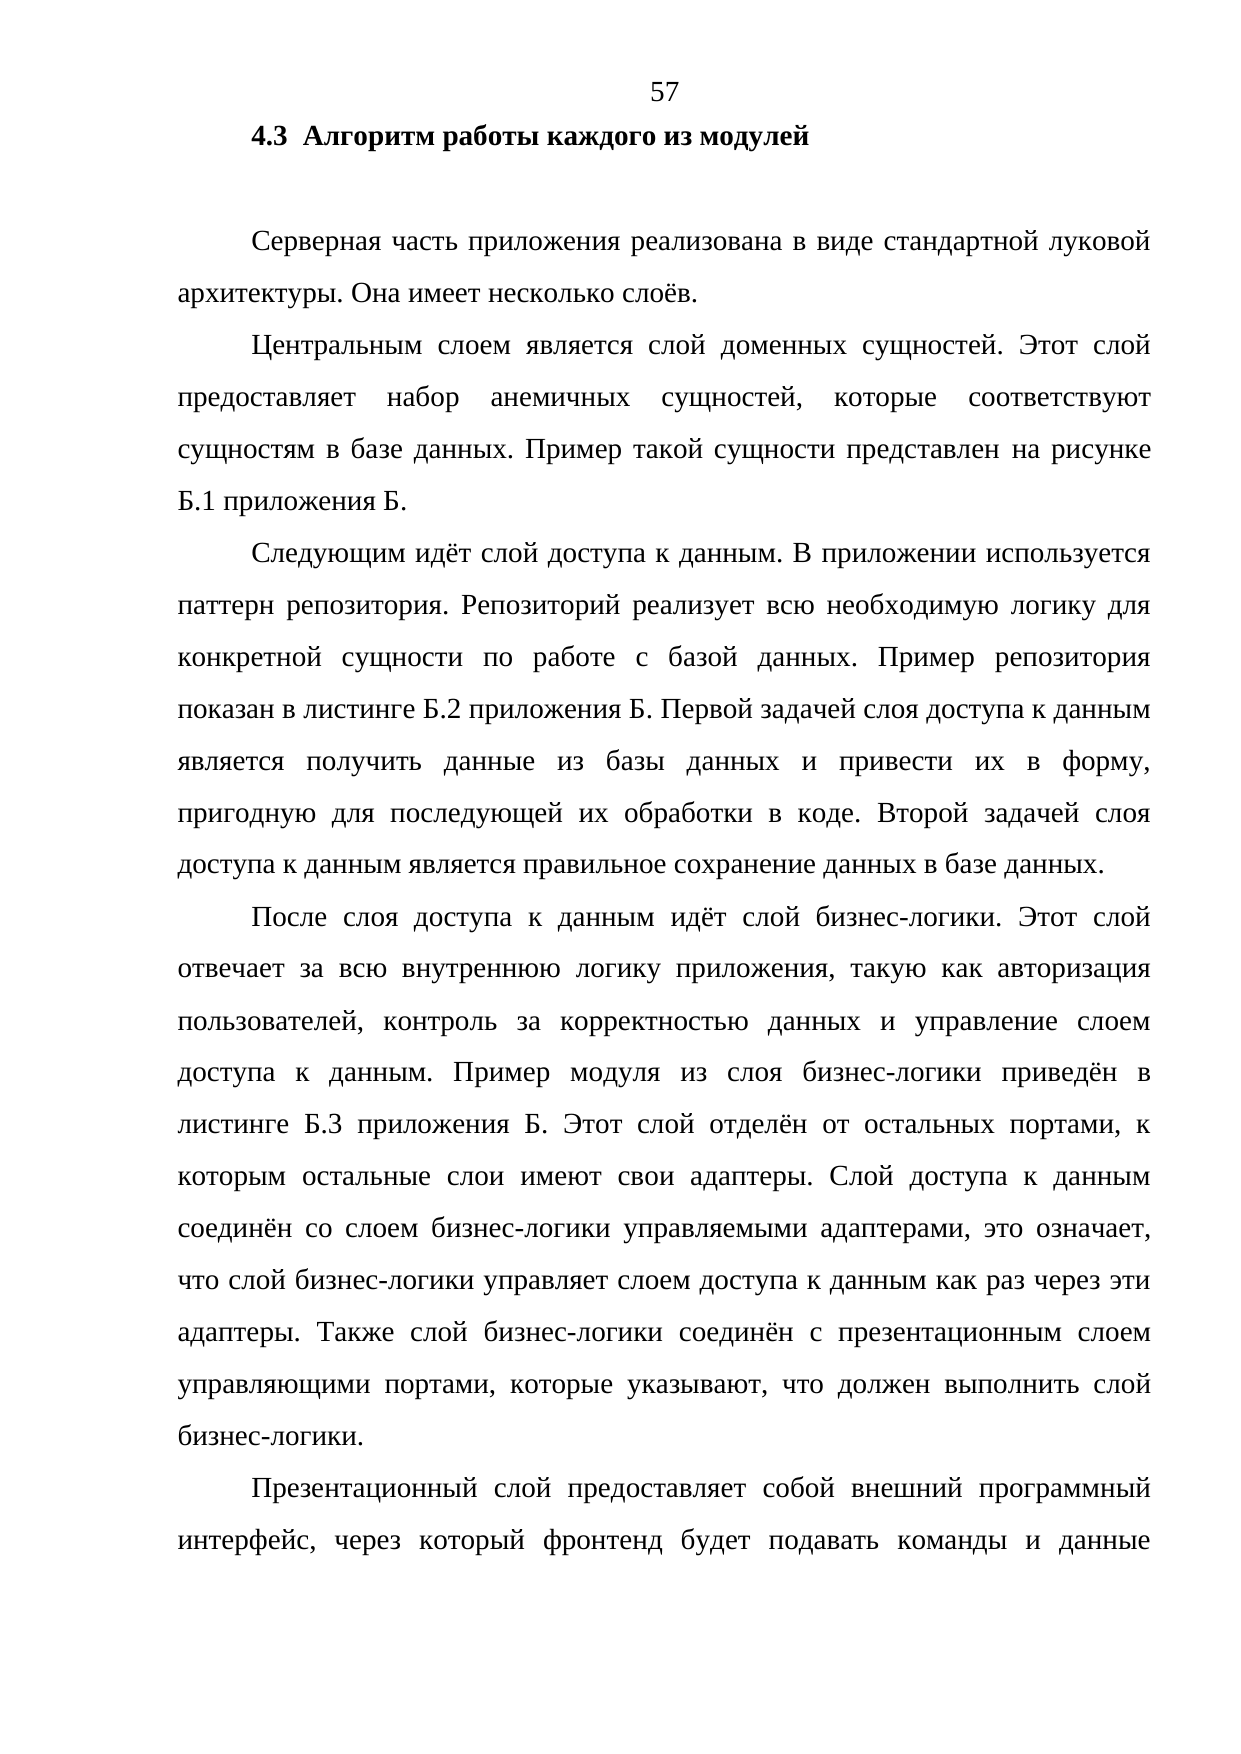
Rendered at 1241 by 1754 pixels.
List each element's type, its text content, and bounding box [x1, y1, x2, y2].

subtitle Алгоритм работы каждого из модулей [177, 118, 1152, 152]
text После слоя доступа к данным идёт слой бизнес-логики. Этот слой отвечает за всю внутреннюю логику приложения, такую как авторизация пользователей, контроль за корректностью данных и управление слоем доступа к данным. Пример модуля из слоя бизнес-логики приведён в листинге Б.3 приложения Б. Этот слой отделён от остальных портами, к которым остальные слои имеют свои адаптеры. Слой доступа к данным соединён со слоем бизнес-логики управляемыми адаптерами, это означает, что слой бизнес-логики управляет слоем доступа к данным как раз через эти адаптеры. Также слой бизнес-логики соединён с презентационным слоем управляющими портами, которые указывают, что должен выполнить слой бизнес-логики. [177, 899, 1152, 1452]
text Следующим идёт слой доступа к данным. В приложении используется паттерн репозитория. Репозиторий реализует всю необходимую логику для конкретной сущности по работе с базой данных. Пример репозитория показан в листинге Б.2 приложения Б. Первой задачей слоя доступа к данным является получить данные из базы данных и привести их в форму, пригодную для последующей их обработки в коде. Второй задачей слоя доступа к данным является правильное сохранение данных в базе данных. [177, 535, 1152, 880]
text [177, 1470, 1152, 1556]
text Центральным слоем является слой доменных сущностей. Этот слой предоставляет набор анемичных сущностей, которые соответствуют сущностям в базе данных. Пример такой сущности представлен на рисунке Б.1 приложения Б. [177, 327, 1152, 516]
text Серверная часть приложения реализована в виде стандартной луковой архитектуры. Она имеет несколько слоёв. [177, 223, 1152, 308]
